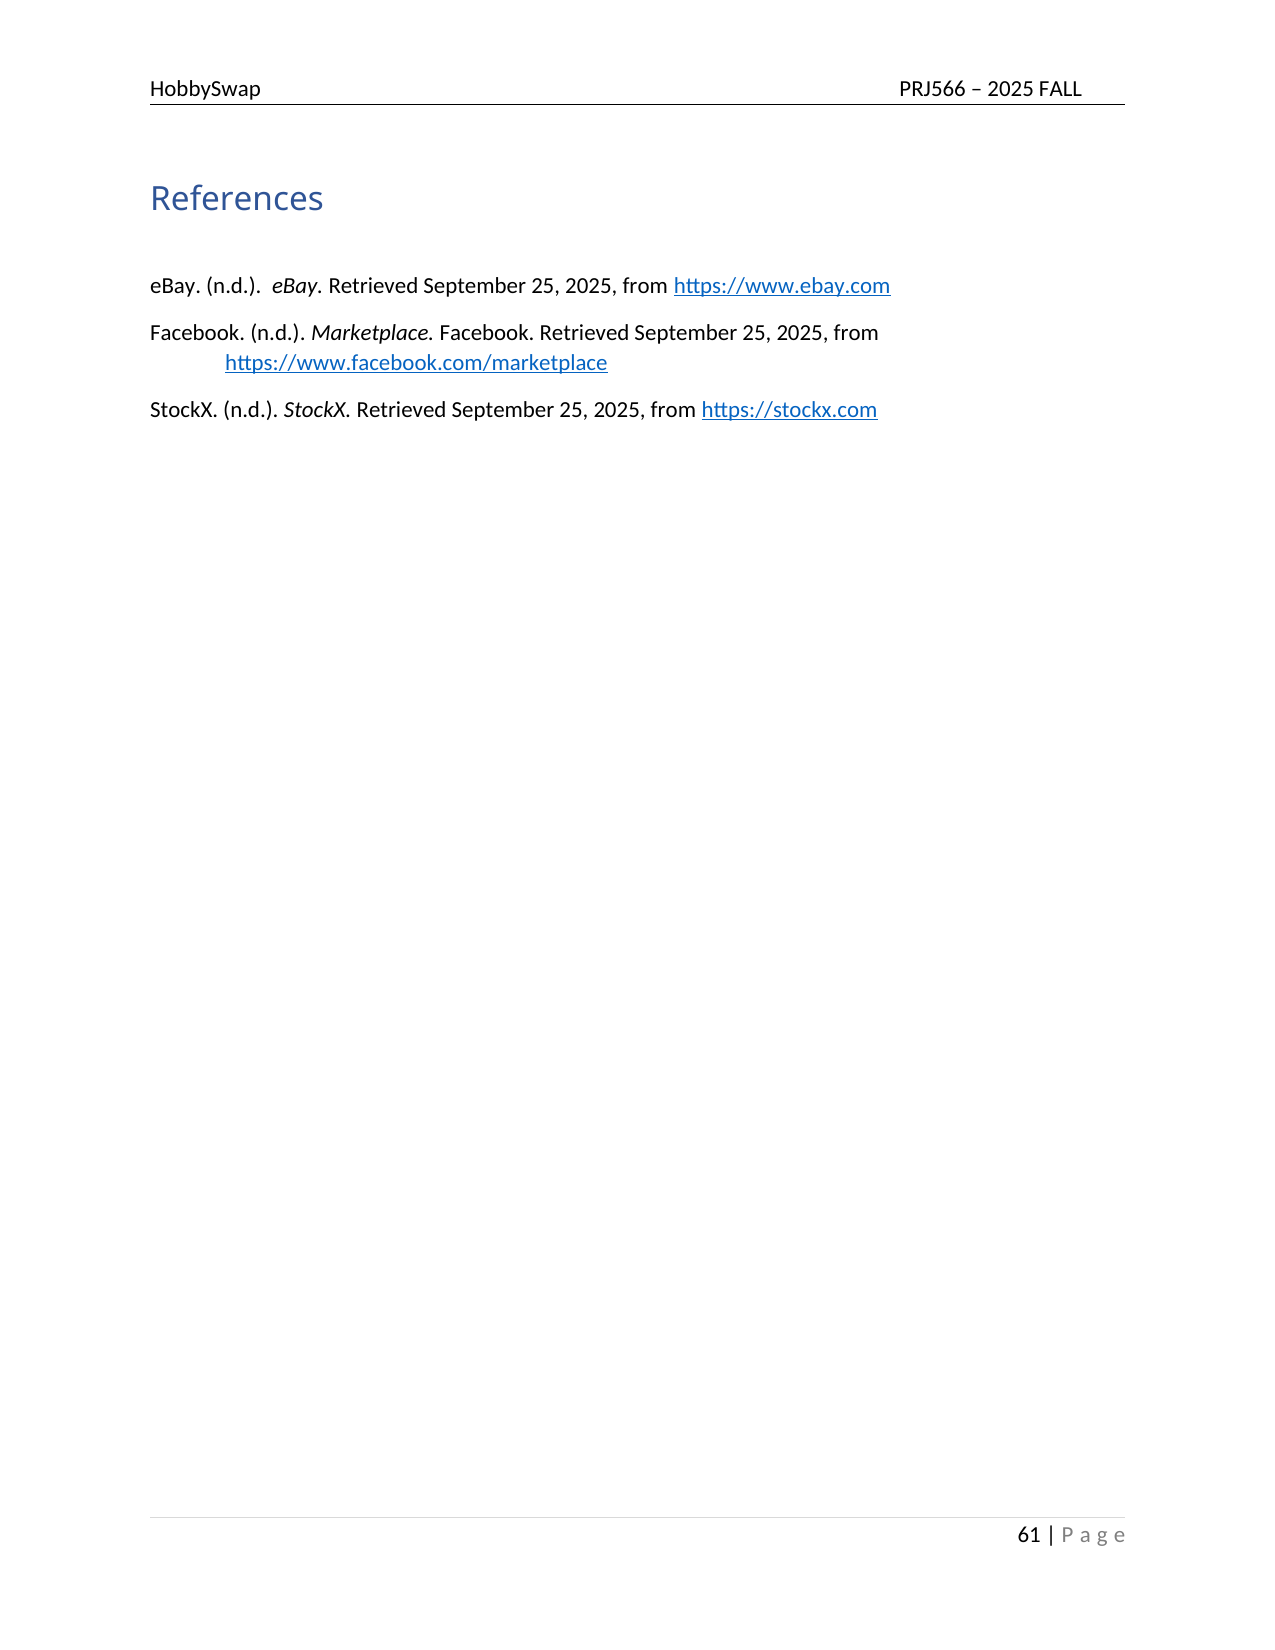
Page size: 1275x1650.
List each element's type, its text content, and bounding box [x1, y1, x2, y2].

text eBay. (n.d.). eBay. Retrieved September 25, 2025, from https://www.ebay.com [150, 271, 1125, 299]
text Facebook. (n.d.). Marketplace. Facebook. Retrieved September 25, 2025, from https://www.facebook.com/marketplace [150, 318, 1125, 376]
text StockX. (n.d.). StockX. Retrieved September 25, 2025, from https://stockx.com [150, 395, 1125, 423]
subtitle References [150, 175, 1125, 220]
